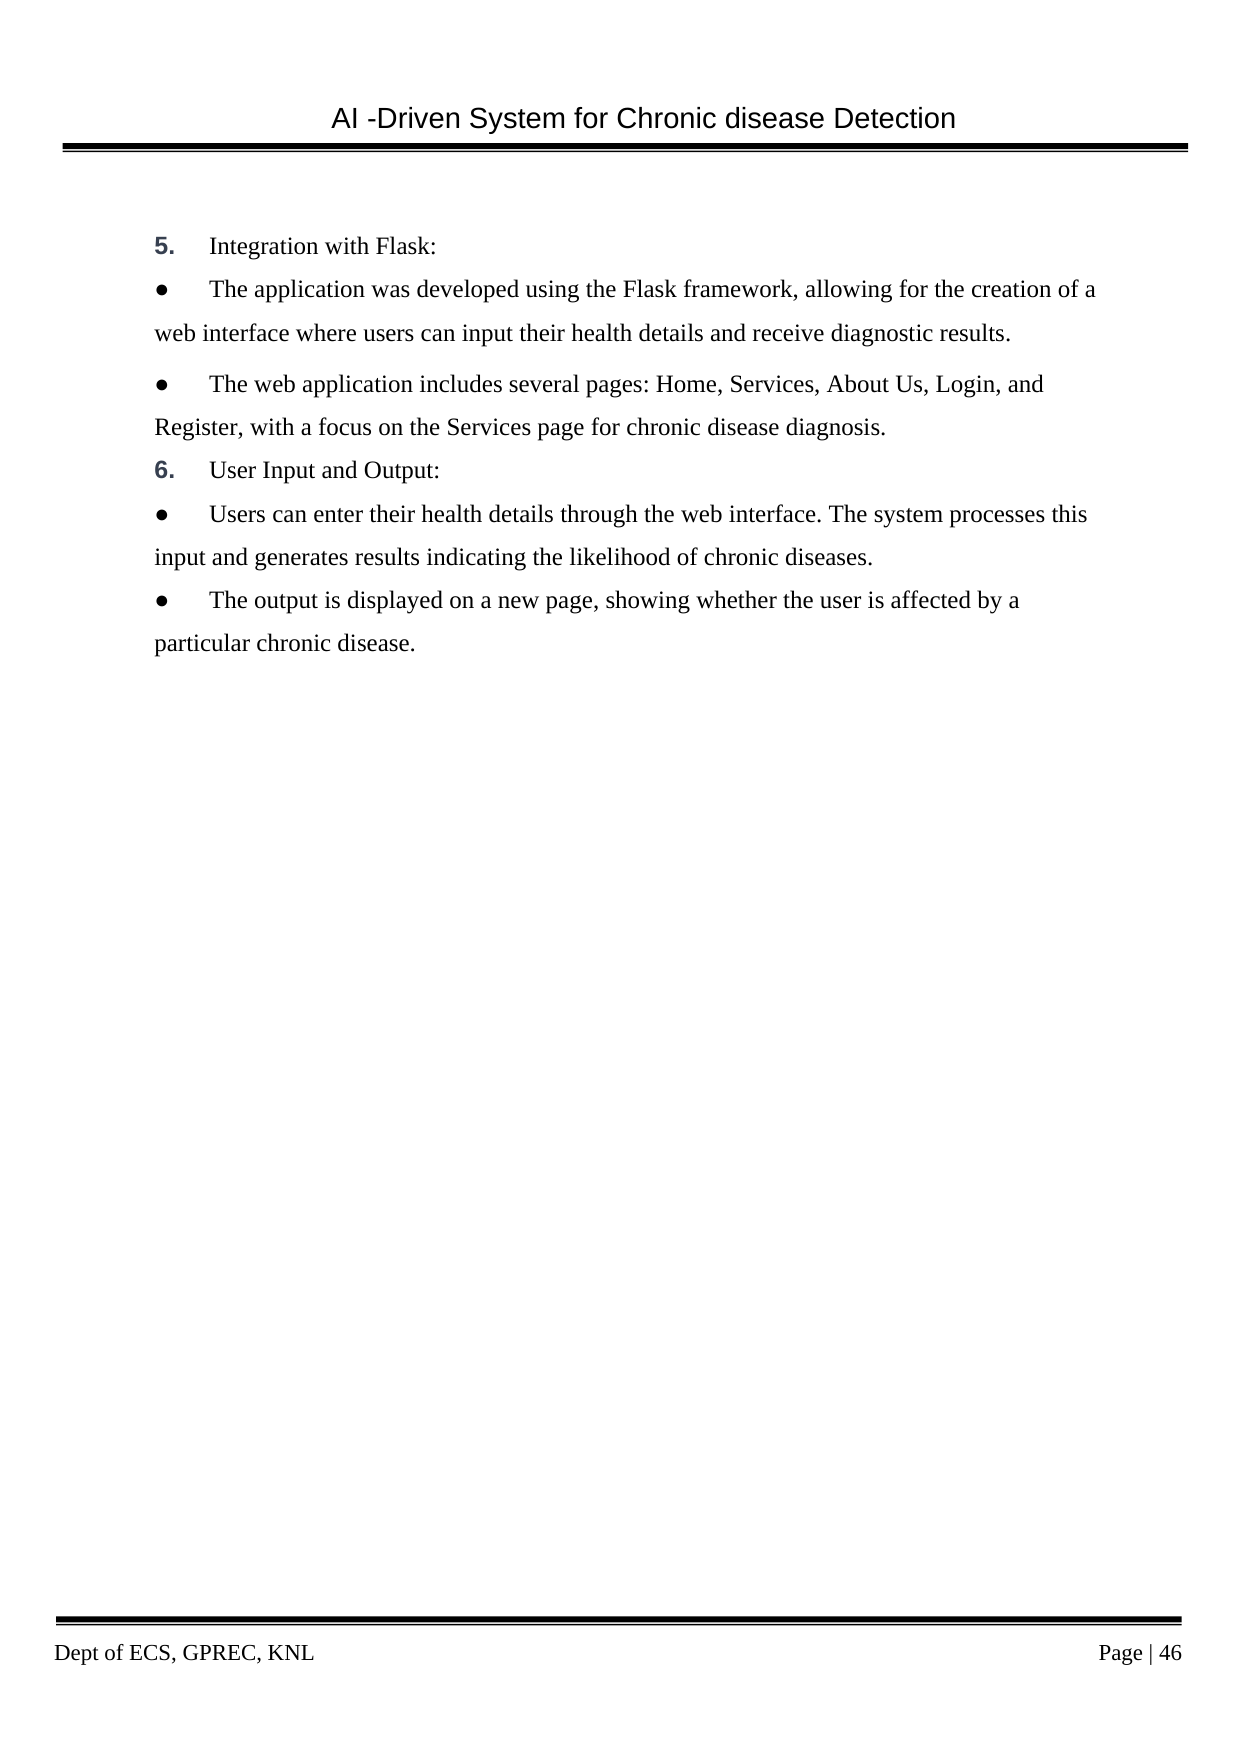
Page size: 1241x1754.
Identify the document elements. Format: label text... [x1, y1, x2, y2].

list Users can enter their health details through the web interface. The system processes this input and generates results indicating the likelihood of chronic diseases. [154, 499, 1119, 571]
list The application was developed using the Flask framework, allowing for the creation of a [154, 274, 1119, 303]
text web interface where users can input their health details and receive diagnostic results. [154, 318, 1119, 346]
list The web application includes several pages: Home, Services, About Us, Login, and Register, with a focus on the Services page for chronic disease diagnosis. [154, 369, 1119, 441]
list The output is displayed on a new page, showing whether the user is affected by a particular chronic disease. [154, 585, 1119, 657]
list User Input and Output: [154, 456, 1119, 484]
list Integration with Flask: [154, 231, 1119, 260]
